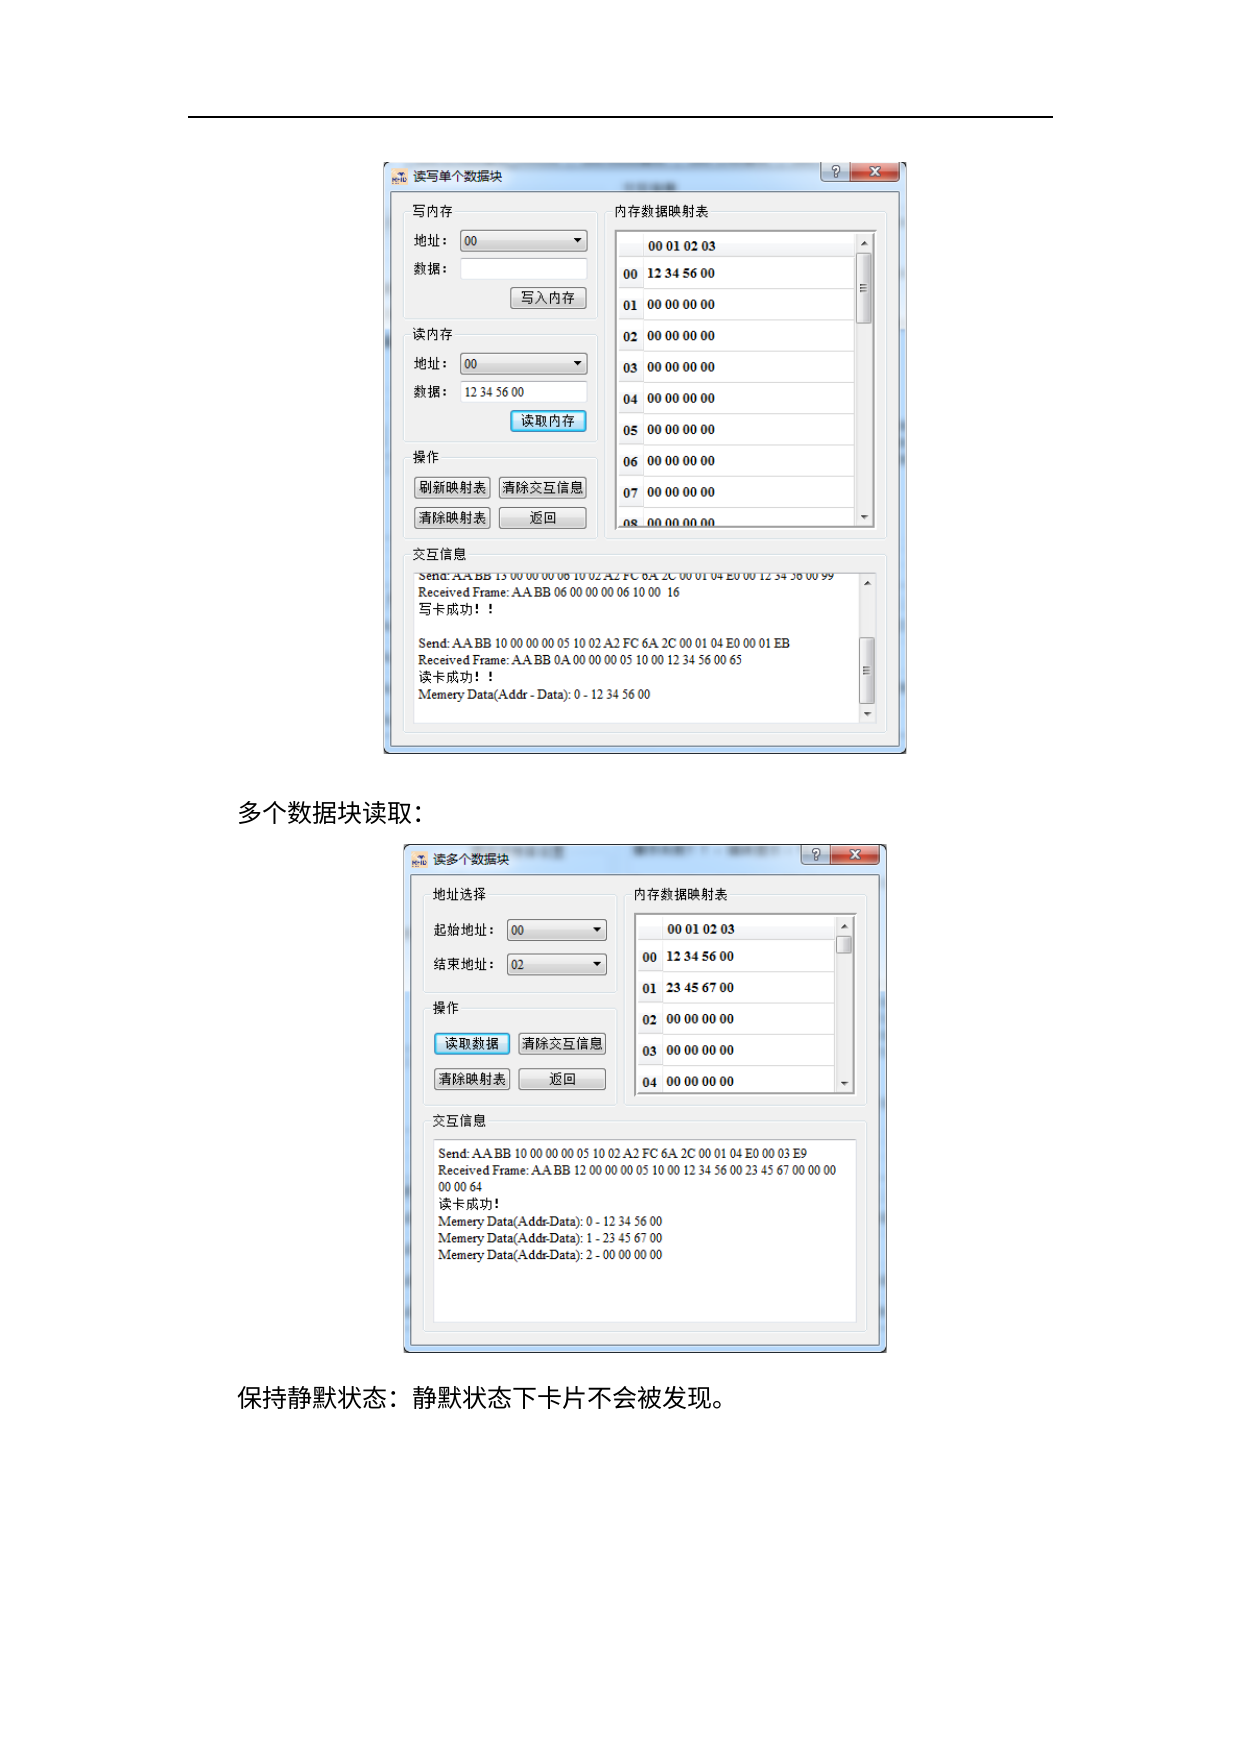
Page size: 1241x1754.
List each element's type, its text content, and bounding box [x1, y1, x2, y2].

text 保持静默状态：静默状态下卡片不会被发现。 [187, 1364, 1053, 1429]
text 多个数据块读取： [187, 779, 1053, 844]
picture [383, 162, 907, 754]
picture [403, 844, 887, 1353]
